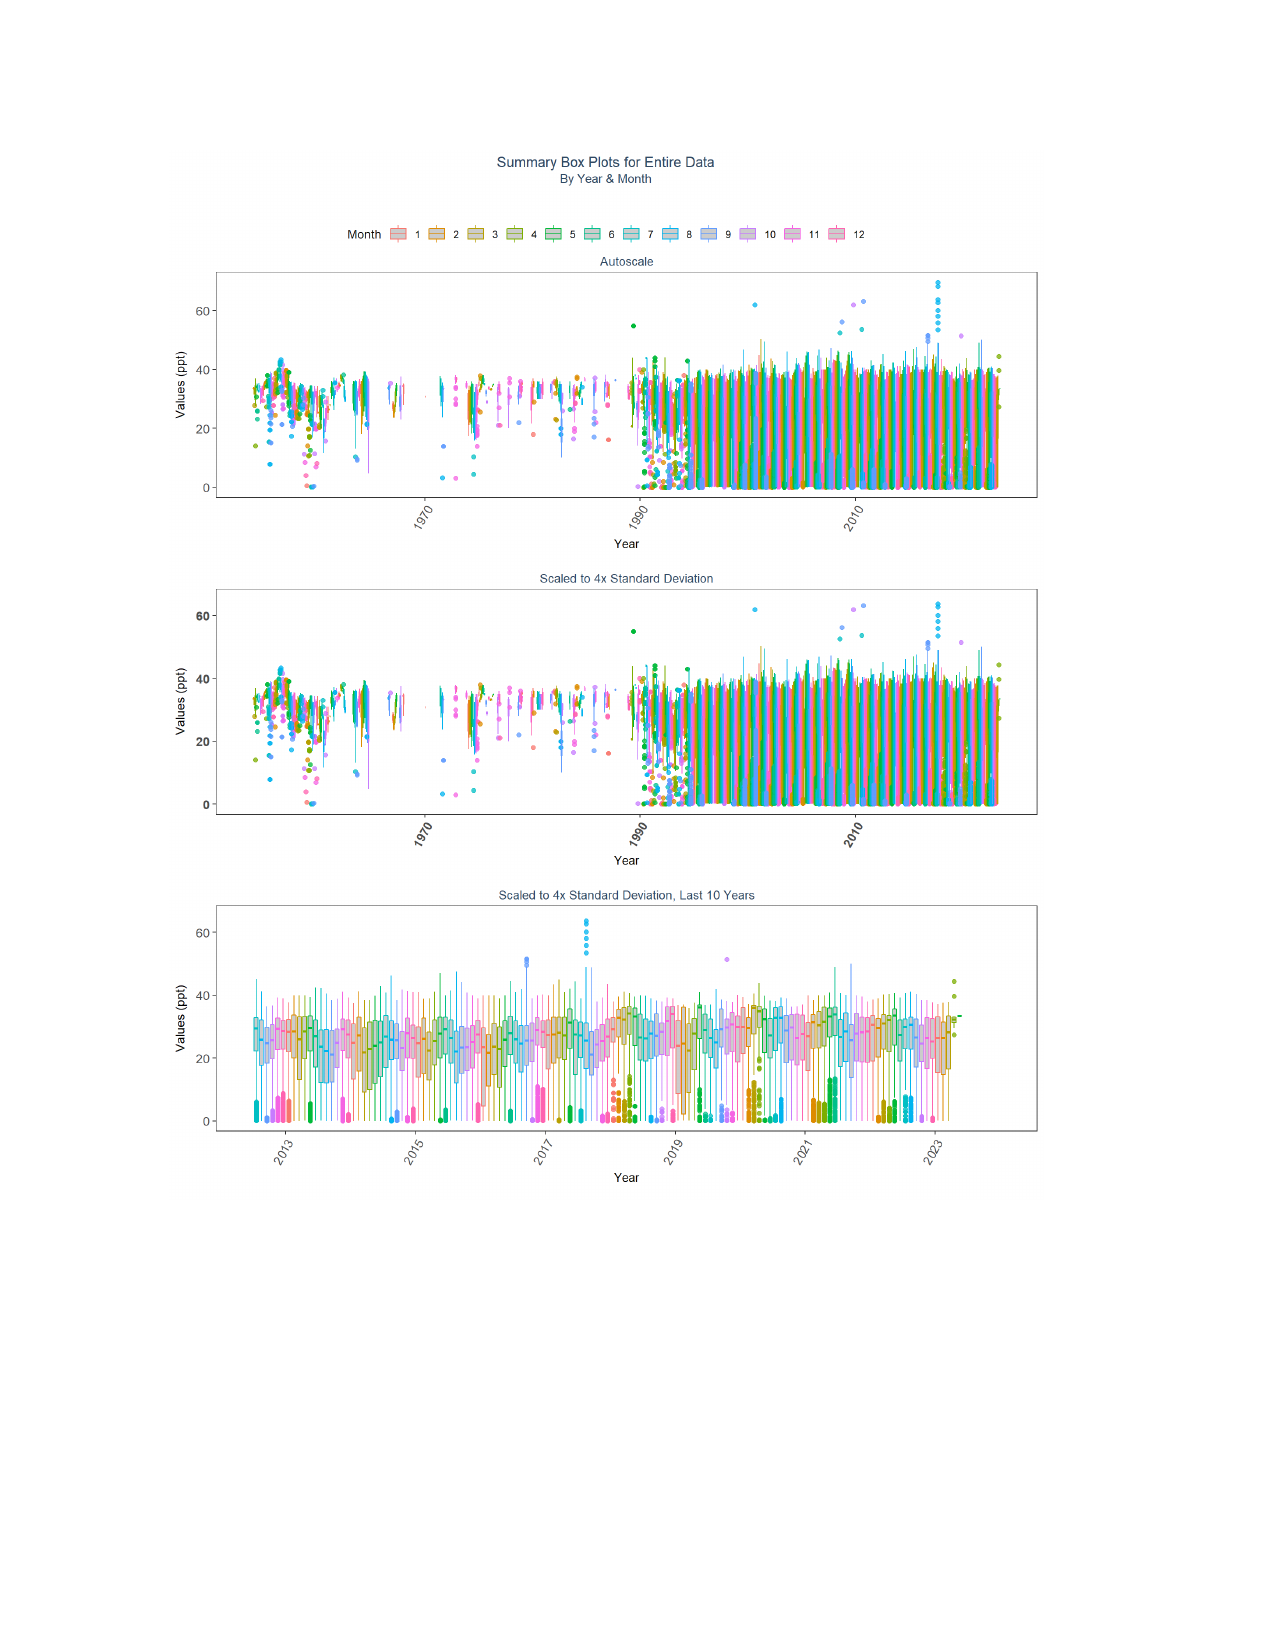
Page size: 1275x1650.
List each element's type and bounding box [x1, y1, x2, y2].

picture [168, 150, 1044, 1200]
